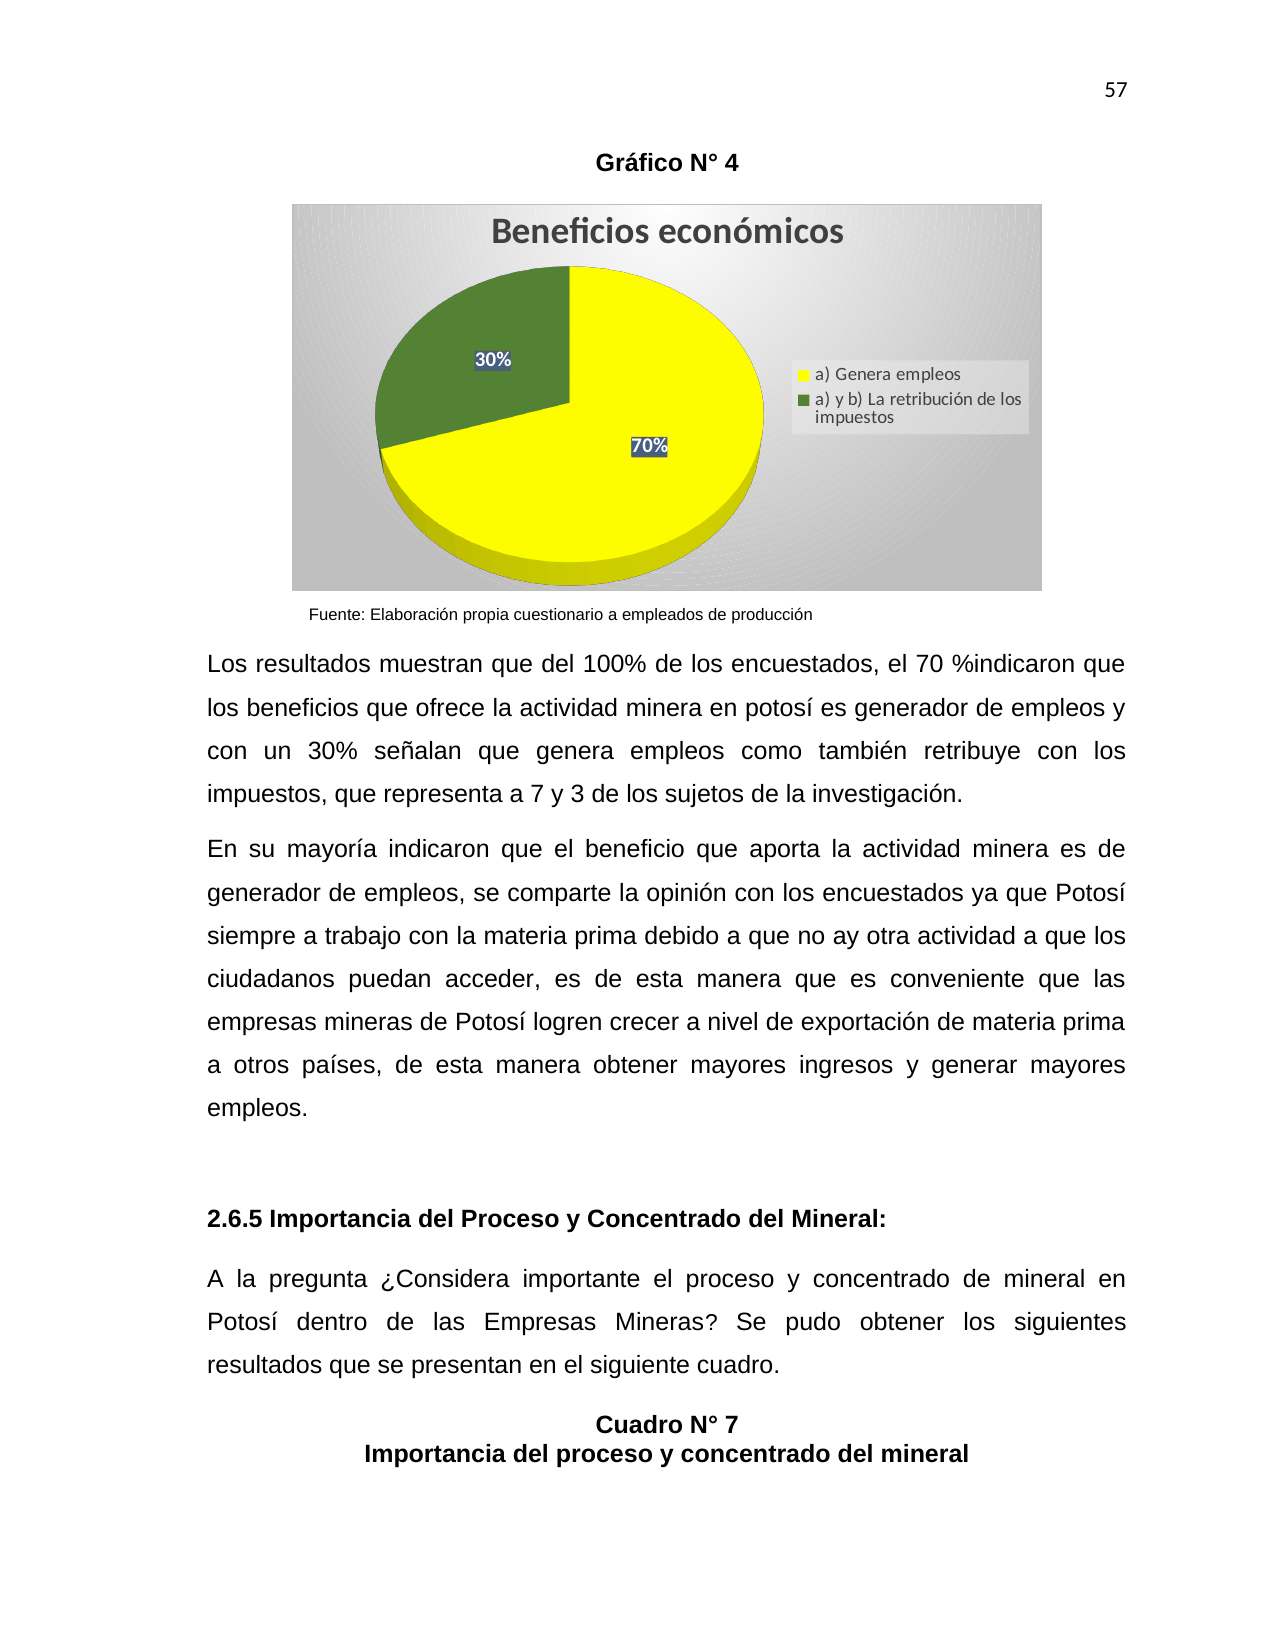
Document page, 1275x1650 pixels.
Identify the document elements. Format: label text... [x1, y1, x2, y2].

text 2.6.5 Importancia del Proceso y Concentrado del Mineral: [207, 1204, 1127, 1233]
text Los resultados muestran que del 100% de los encuestados, el 70 %indicaron que los beneficios que ofrece la actividad minera en potosí es generador de empleos y con un 30% señalan que genera empleos como también retribuye con los impuestos, que representa a 7 y 3 de los sujetos de la investigación. [207, 649, 1127, 807]
text En su mayoría indicaron que el beneficio que aporta la actividad minera es de generador de empleos, se comparte la opinión con los encuestados ya que Potosí siempre a trabajo con la materia prima debido a que no ay otra actividad a que los ciudadanos puedan acceder, es de esta manera que es conveniente que las empresas mineras de Potosí logren crecer a nivel de exportación de materia prima a otros países, de esta manera obtener mayores ingresos y generar mayores empleos. [207, 834, 1127, 1122]
text Gráfico N° 4 [207, 148, 1127, 176]
text Fuente: Elaboración propia cuestionario a empleados de producción [207, 605, 1127, 624]
text A la pregunta ¿Considera importante el proceso y concentrado de mineral en Potosí dentro de las Empresas Mineras? Se pudo obtener los siguientes resultados que se presentan en el siguiente cuadro. [207, 1264, 1127, 1379]
text Importancia del proceso y concentrado del mineral [207, 1439, 1127, 1468]
text Cuadro N° 7 [207, 1410, 1127, 1439]
